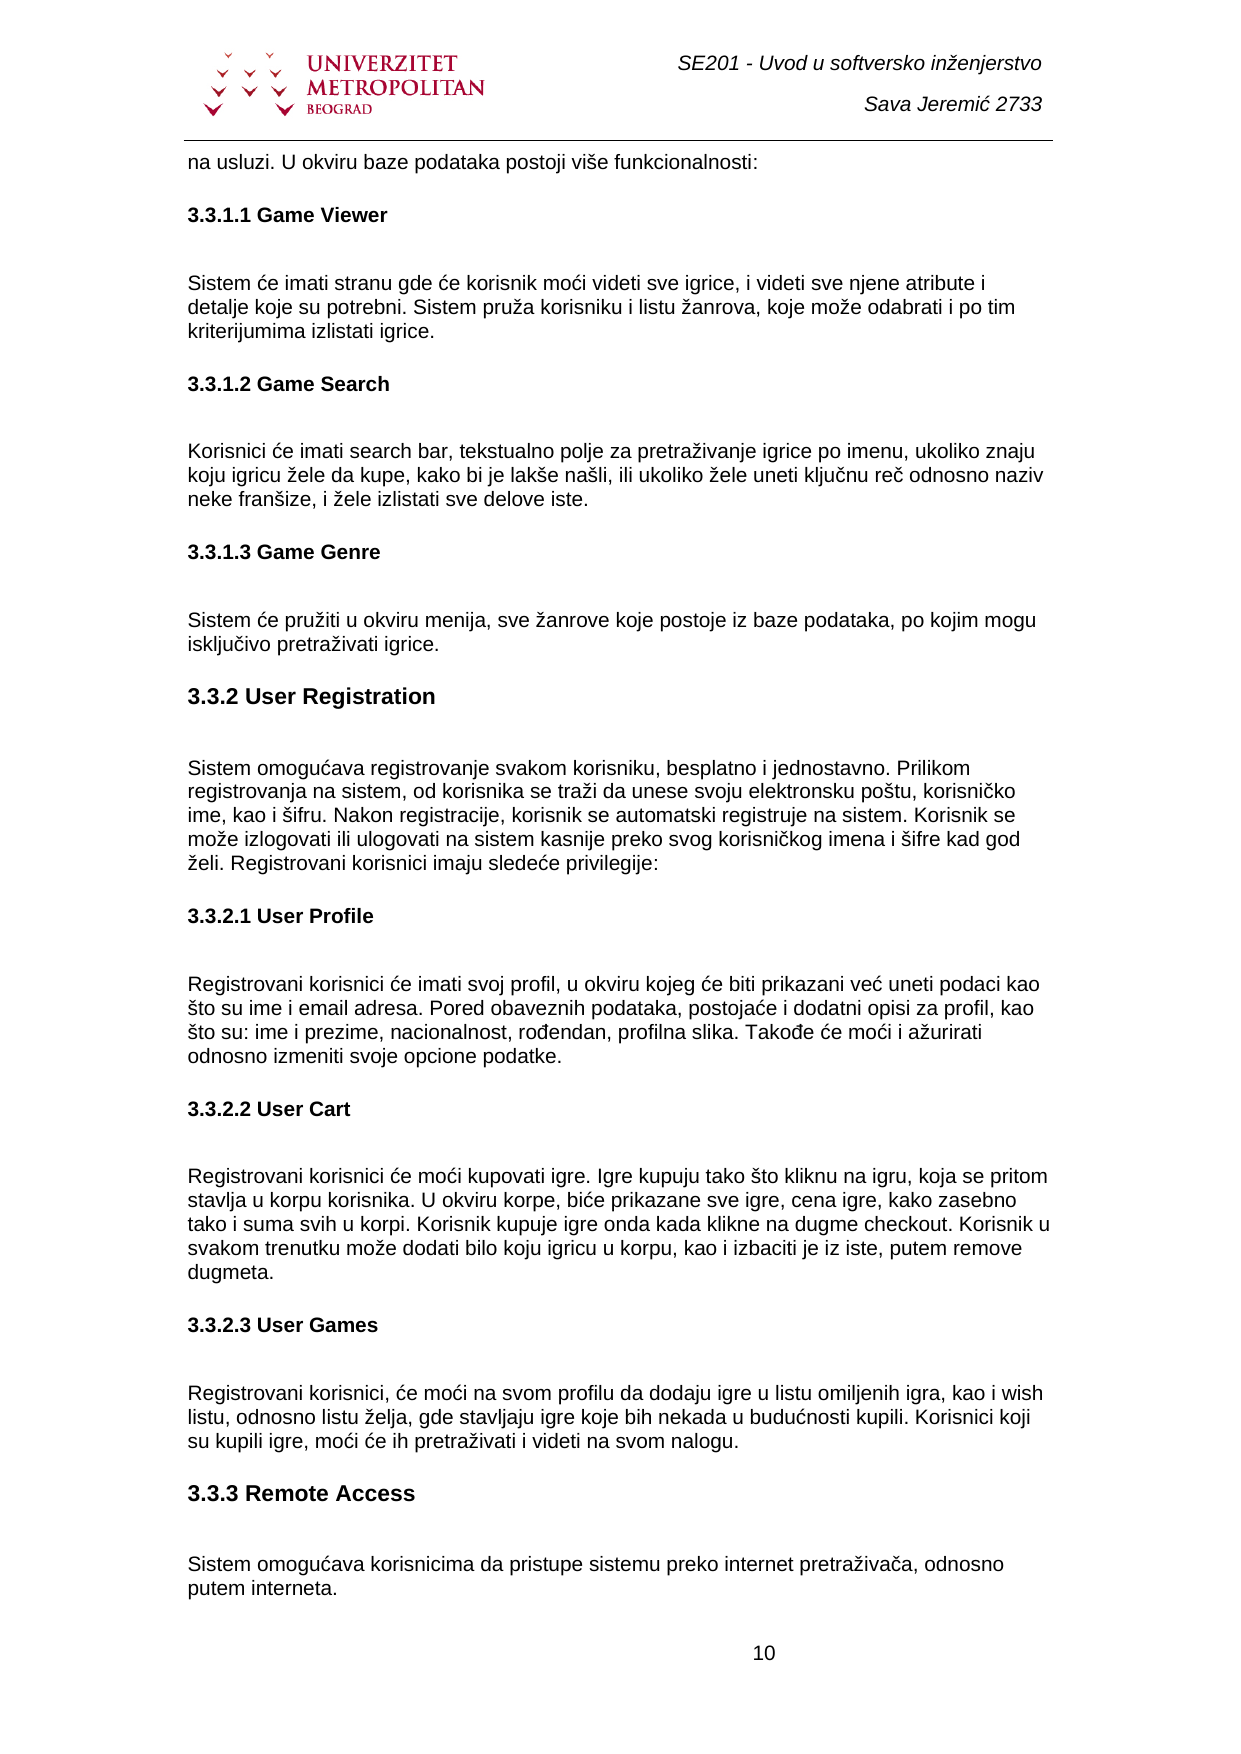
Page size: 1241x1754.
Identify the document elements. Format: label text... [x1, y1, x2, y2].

text Sistem omogućava korisnicima da pristupe sistemu preko internet pretraživača, odnosno putem interneta. [187, 1552, 1053, 1600]
text Registrovani korisnici će moći kupovati igre. Igre kupuju tako što kliknu na igru, koja se pritom stavlja u korpu korisnika. U okviru korpe, biće prikazane sve igre, cena igre, kako zasebno tako i suma svih u korpi. Korisnik kupuje igre onda kada klikne na dugme checkout. Korisnik u svakom trenutku može dodati bilo koju igricu u korpu, kao i izbaciti je iz iste, putem remove dugmeta. [187, 1164, 1053, 1284]
subtitle 3.3.3 Remote Access [187, 1480, 1053, 1506]
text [187, 150, 1053, 174]
picture [194, 43, 494, 124]
subtitle 3.3.2 User Registration [187, 683, 1053, 709]
text Sistem omogućava registrovanje svakom korisniku, besplatno i jednostavno. Prilikom registrovanja na sistem, od korisnika se traži da unese svoju elektronsku poštu, korisničko ime, kao i šifru. Nakon registracije, korisnik se automatski registruje na sistem. Korisnik se može izlogovati ili ulogovati na sistem kasnije preko svog korisničkog imena i šifre kad god želi. Registrovani korisnici imaju sledeće privilegije: [187, 755, 1053, 875]
subtitle 3.3.2.3 User Games [187, 1313, 1053, 1337]
text Registrovani korisnici, će moći na svom profilu da dodaju igre u listu omiljenih igra, kao i wish listu, odnosno listu želja, gde stavljaju igre koje bih nekada u budućnosti kupili. Korisnici koji su kupili igre, moći će ih pretraživati i videti na svom nalogu. [187, 1381, 1053, 1453]
subtitle 3.3.2.1 User Profile [187, 904, 1053, 928]
subtitle 3.3.1.1 Game Viewer [187, 203, 1053, 227]
subtitle 3.3.1.3 Game Genre [187, 540, 1053, 564]
subtitle 3.3.2.2 User Cart [187, 1097, 1053, 1121]
text Korisnici će imati search bar, tekstualno polje za pretraživanje igrice po imenu, ukoliko znaju koju igricu žele da kupe, kako bi je lakše našli, ili ukoliko žele uneti ključnu reč odnosno naziv neke franšize, i žele izlistati sve delove iste. [187, 439, 1053, 511]
text Registrovani korisnici će imati svoj profil, u okviru kojeg će biti prikazani već uneti podaci kao što su ime i email adresa. Pored obaveznih podataka, postojaće i dodatni opisi za profil, kao što su: ime i prezime, nacionalnost, rođendan, profilna slika. Takođe će moći i ažurirati odnosno izmeniti svoje opcione podatke. [187, 972, 1053, 1068]
subtitle 3.3.1.2 Game Search [187, 372, 1053, 396]
text Sistem će pružiti u okviru menija, sve žanrove koje postoje iz baze podataka, po kojim mogu isključivo pretraživati igrice. [187, 608, 1053, 656]
text Sistem će imati stranu gde će korisnik moći videti sve igrice, i videti sve njene atribute i detalje koje su potrebni. Sistem pruža korisniku i listu žanrova, koje može odabrati i po tim kriterijumima izlistati igrice. [187, 271, 1053, 342]
